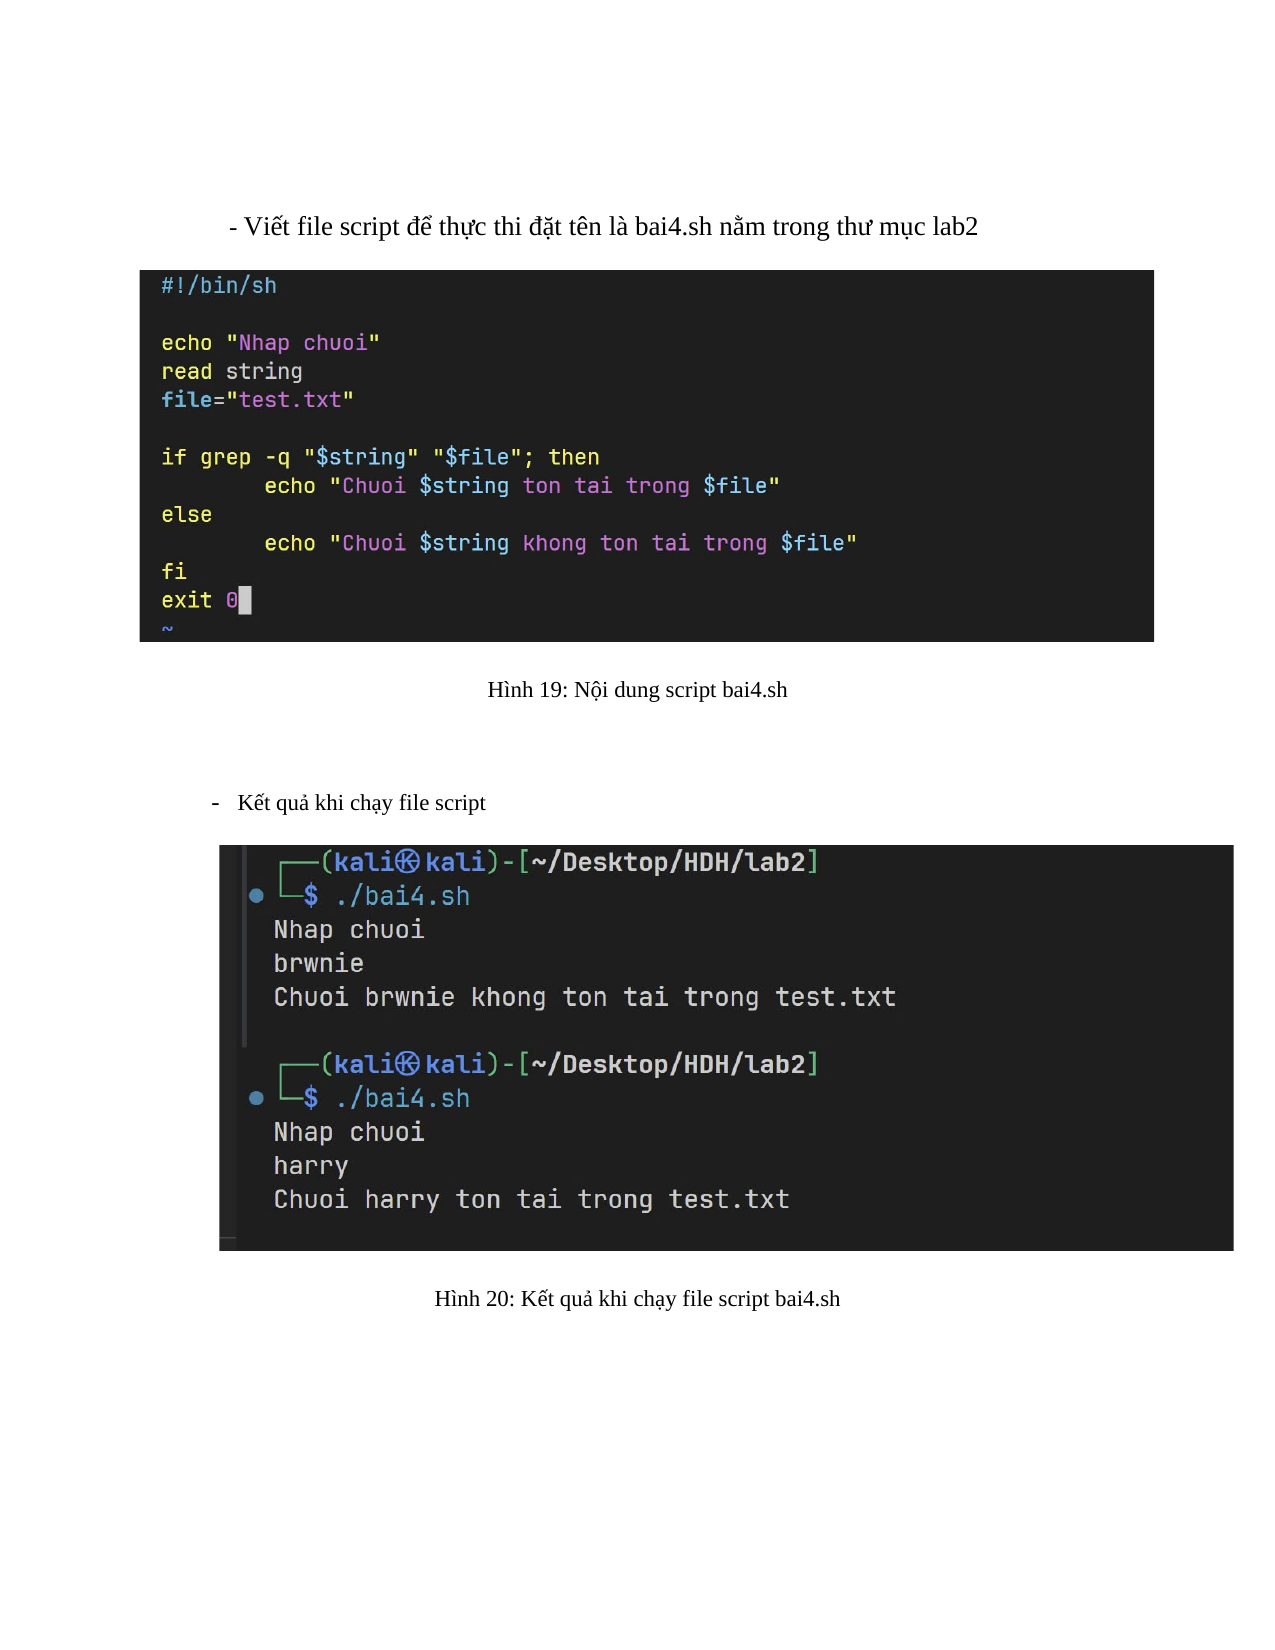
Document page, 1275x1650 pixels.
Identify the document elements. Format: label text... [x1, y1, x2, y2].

list Viết file script để thực thi đặt tên là bai4.sh nằm trong thư mục lab2 [229, 210, 1154, 241]
text Hình 19: Nội dung script bai4.sh [144, 676, 1132, 702]
picture [219, 845, 1234, 1251]
list Kết quả khi chạy file script [211, 787, 1154, 816]
picture [139, 270, 1155, 642]
text Hình 20: Kết quả khi chạy file script bai4.sh [144, 1285, 1132, 1311]
